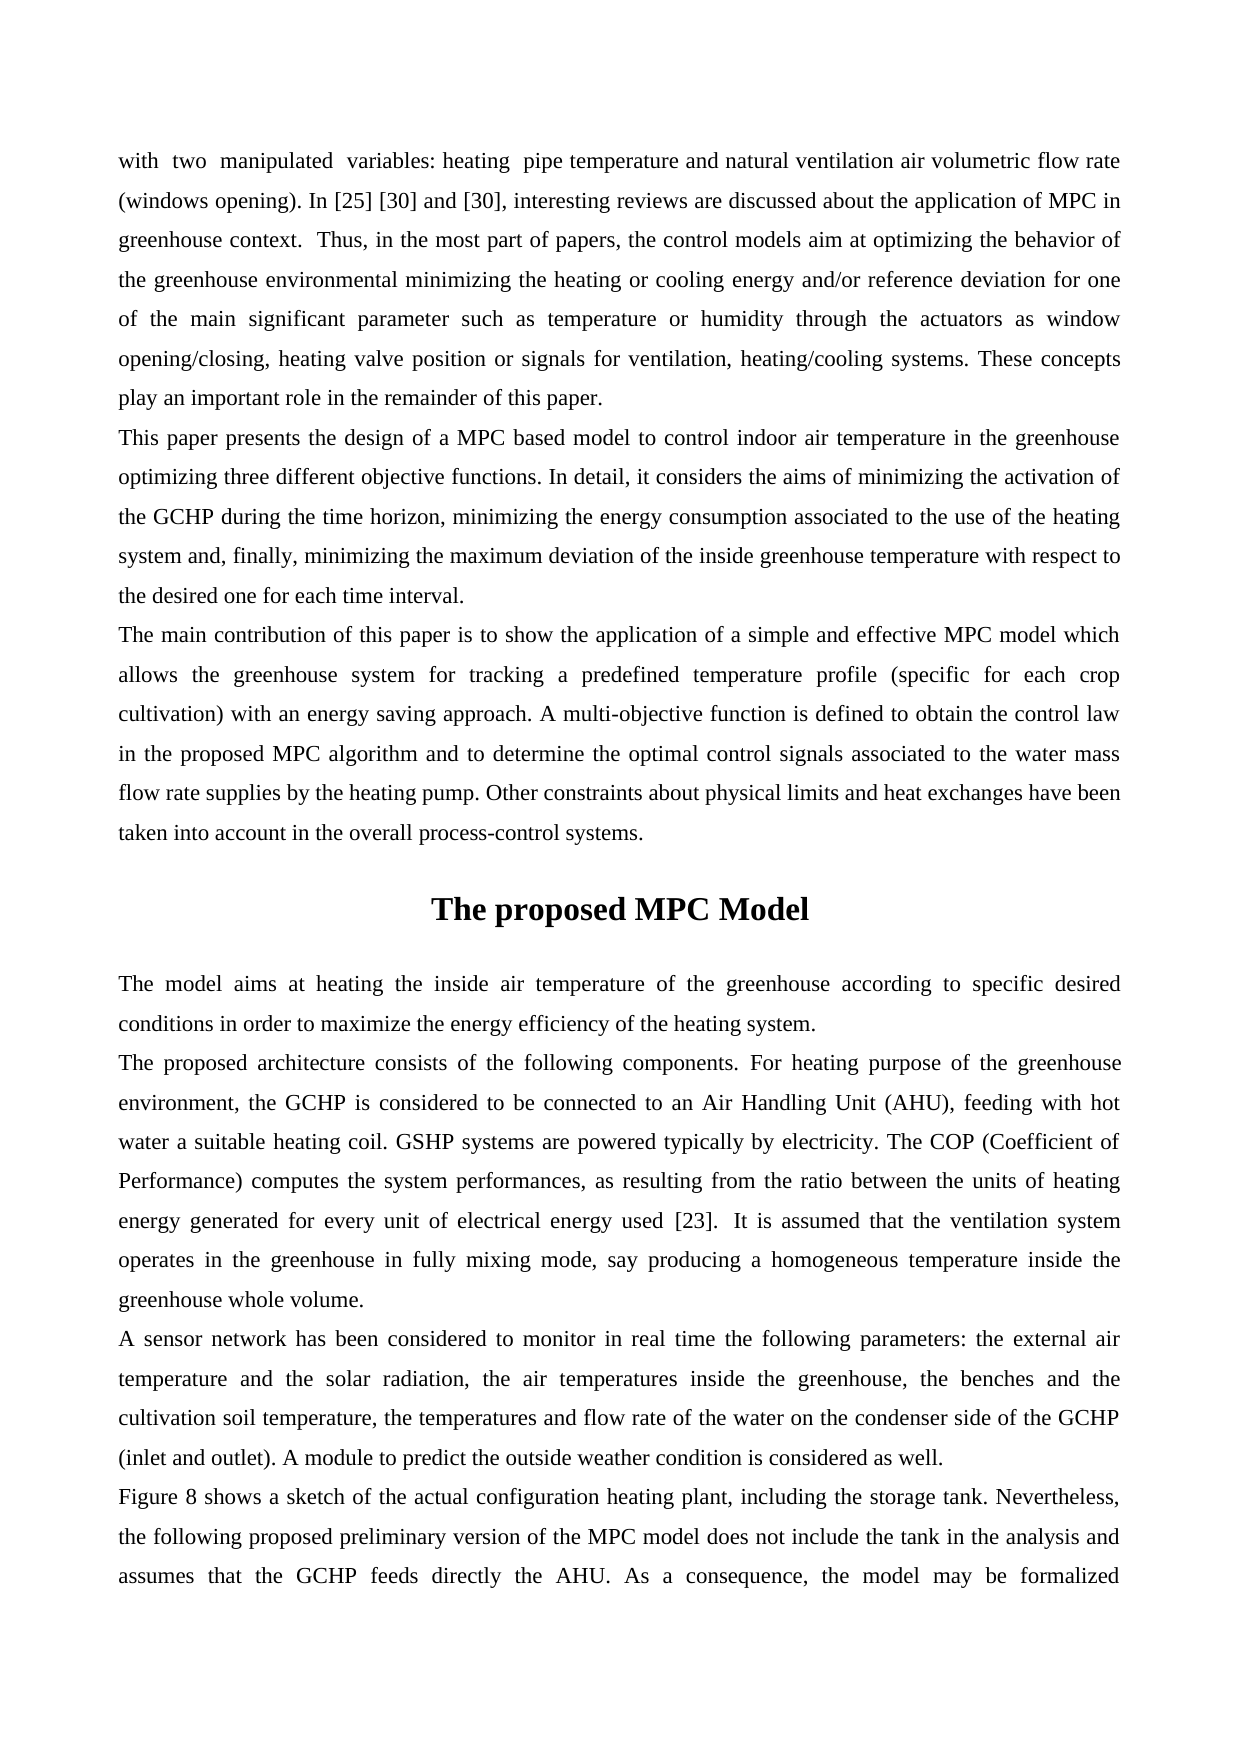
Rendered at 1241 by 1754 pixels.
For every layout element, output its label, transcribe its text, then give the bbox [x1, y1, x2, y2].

text The model aims at heating the inside air temperature of the greenhouse according to specific desired conditions in order to maximize the energy efficiency of the heating system. [118, 970, 1122, 1036]
text The proposed architecture consists of the following components. For heating purpose of the greenhouse environment, the GCHP is considered to be connected to an Air Handling Unit (AHU), feeding with hot water a suitable heating coil. GSHP systems are powered typically by electricity. The COP (Coefficient of Performance) computes the system performances, as resulting from the ratio between the units of heating energy generated for every unit of electrical energy used [23]. It is assumed that the ventilation system operates in the greenhouse in fully mixing mode, say producing a homogeneous temperature inside the greenhouse whole volume. [118, 1049, 1122, 1312]
text This paper presents the design of a MPC based model to control indoor air temperature in the greenhouse optimizing three different objective functions. In detail, it considers the aims of minimizing the activation of the GCHP during the time horizon, minimizing the energy consumption associated to the use of the heating system and, finally, minimizing the maximum deviation of the inside greenhouse temperature with respect to the desired one for each time interval. [118, 424, 1122, 608]
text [118, 148, 1122, 411]
text The main contribution of this paper is to show the application of a simple and effective MPC model which allows the greenhouse system for tracking a predefined temperature profile (specific for each crop cultivation) with an energy saving approach. A multi-objective function is defined to obtain the control law in the proposed MPC algorithm and to determine the optimal control signals associated to the water mass flow rate supplies by the heating pump. Other constraints about physical limits and heat exchanges have been taken into account in the overall process-control systems. [118, 621, 1122, 845]
text The proposed MPC Model [118, 889, 1122, 928]
text A sensor network has been considered to monitor in real time the following parameters: the external air temperature and the solar radiation, the air temperatures inside the greenhouse, the benches and the cultivation soil temperature, the temperatures and flow rate of the water on the condenser side of the GCHP (inlet and outlet). A module to predict the outside weather condition is considered as well. [118, 1325, 1122, 1470]
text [118, 1483, 1122, 1589]
